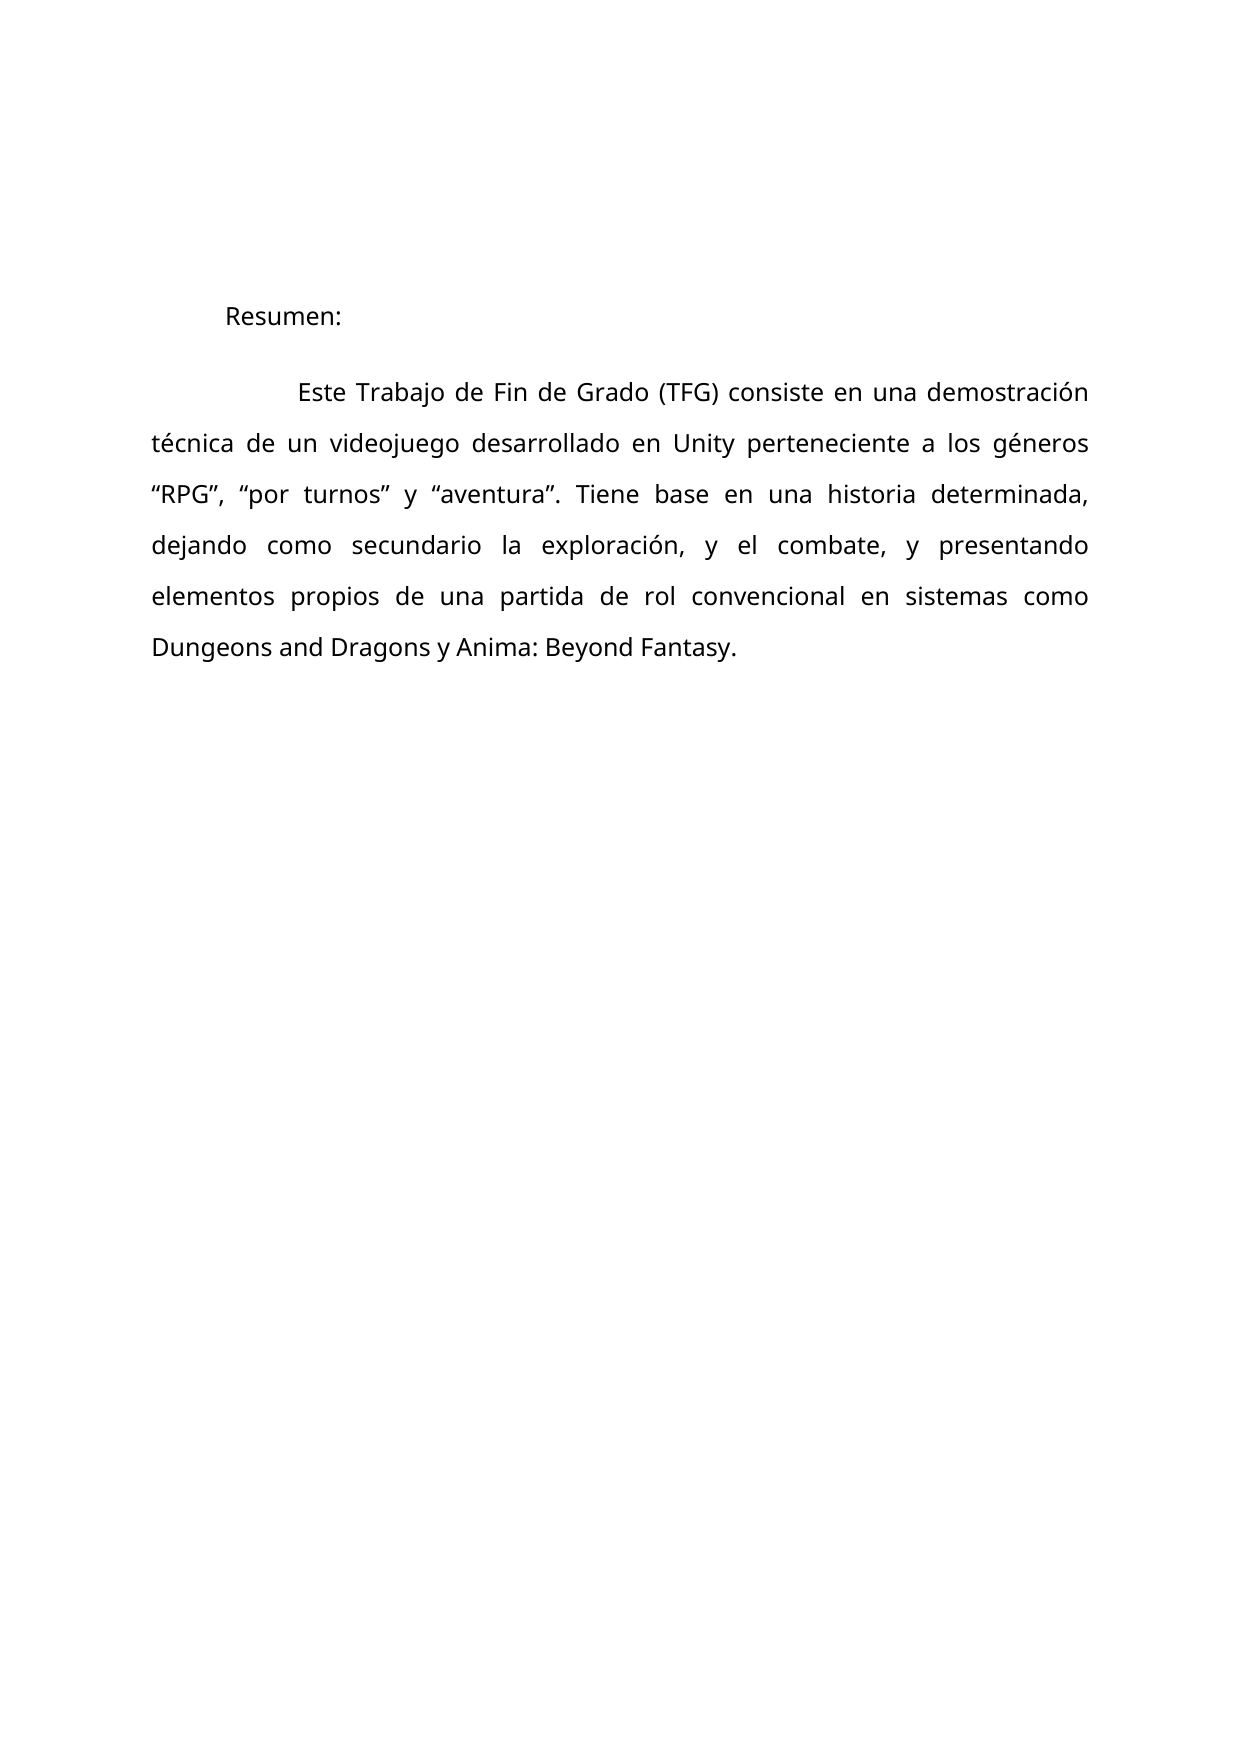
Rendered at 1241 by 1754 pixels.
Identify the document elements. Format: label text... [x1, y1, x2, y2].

text Este Trabajo de Fin de Grado (TFG) consiste en una demostración técnica de un videojuego desarrollado en Unity perteneciente a los géneros “RPG”, “por turnos” y “aventura”. Tiene base en una historia determinada, dejando como secundario la exploración, y el combate, y presentando elementos propios de una partida de rol convencional en sistemas como Dungeons and Dragons y Anima: Beyond Fantasy. [151, 375, 1090, 664]
text Resumen: [151, 299, 1090, 333]
